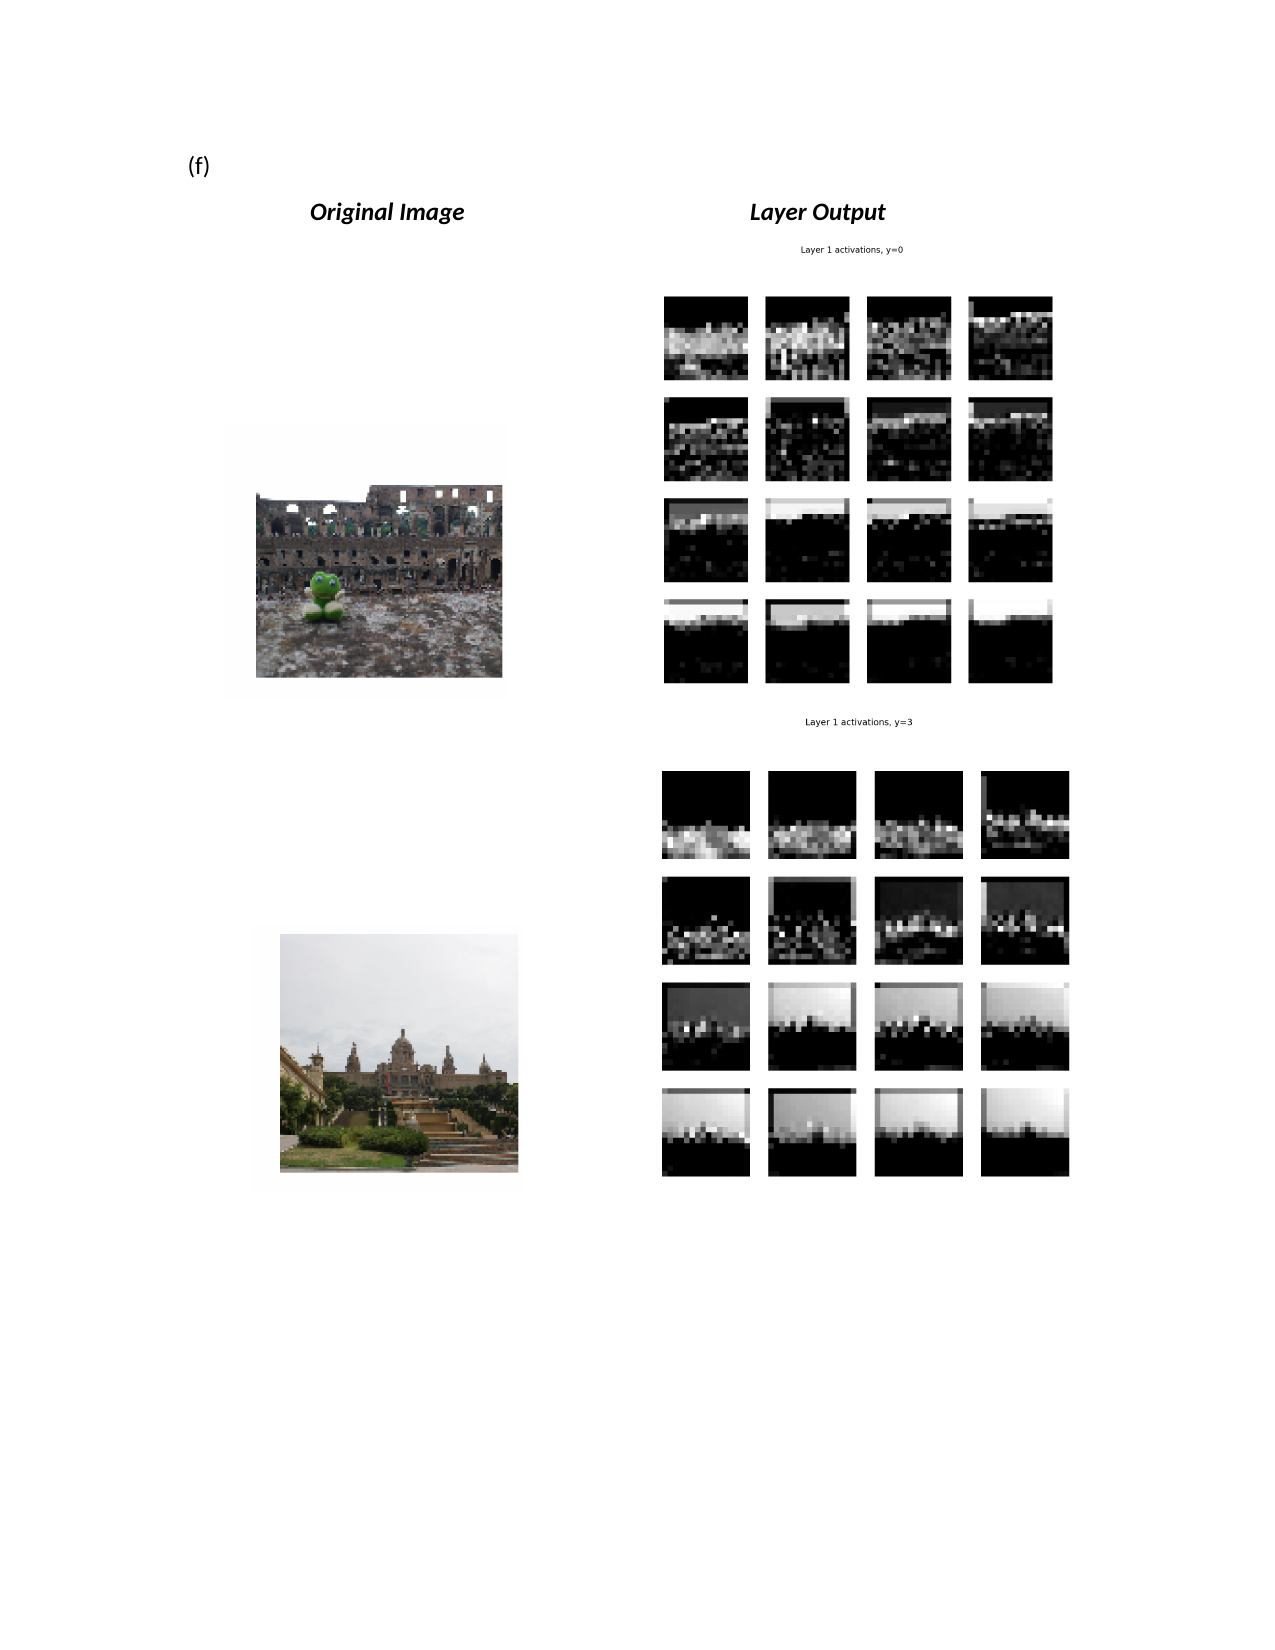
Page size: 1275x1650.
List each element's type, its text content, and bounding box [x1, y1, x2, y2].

picture [645, 241, 1059, 700]
picture [250, 925, 524, 1194]
list Original Image Layer Output [225, 196, 1125, 226]
picture [642, 713, 1076, 1194]
picture [225, 422, 508, 700]
